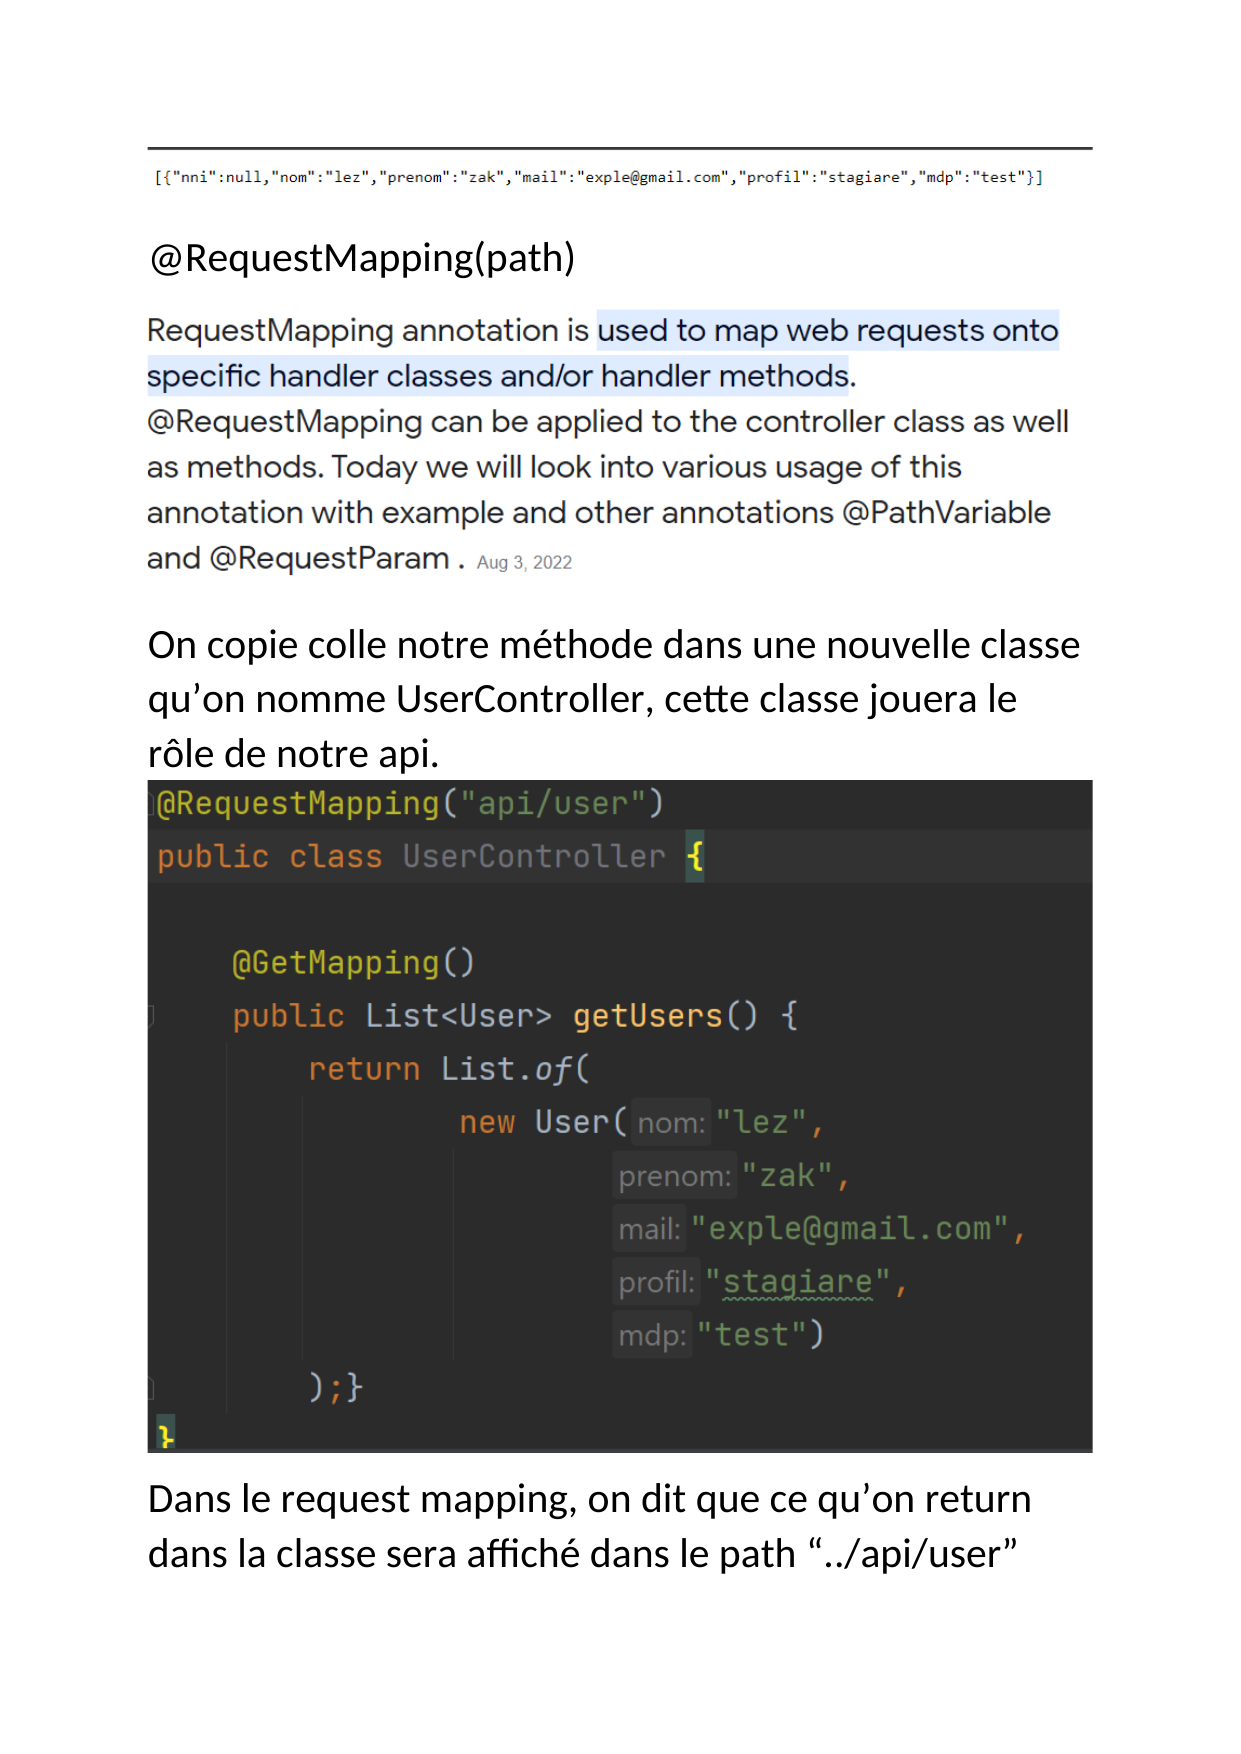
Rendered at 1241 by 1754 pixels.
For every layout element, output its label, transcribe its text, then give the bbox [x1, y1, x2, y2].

text @RequestMapping(path) [148, 231, 1093, 282]
picture [147, 147, 1093, 213]
picture [147, 780, 1093, 1453]
text Dans le request mapping, on dit que ce qu’on return dans la classe sera affiché dans le path “../api/user” [148, 1472, 1093, 1577]
text On copie colle notre méthode dans une nouvelle classe qu’on nomme UserController, cette classe jouera le rôle de notre api. [148, 618, 1093, 780]
picture [147, 302, 1093, 599]
